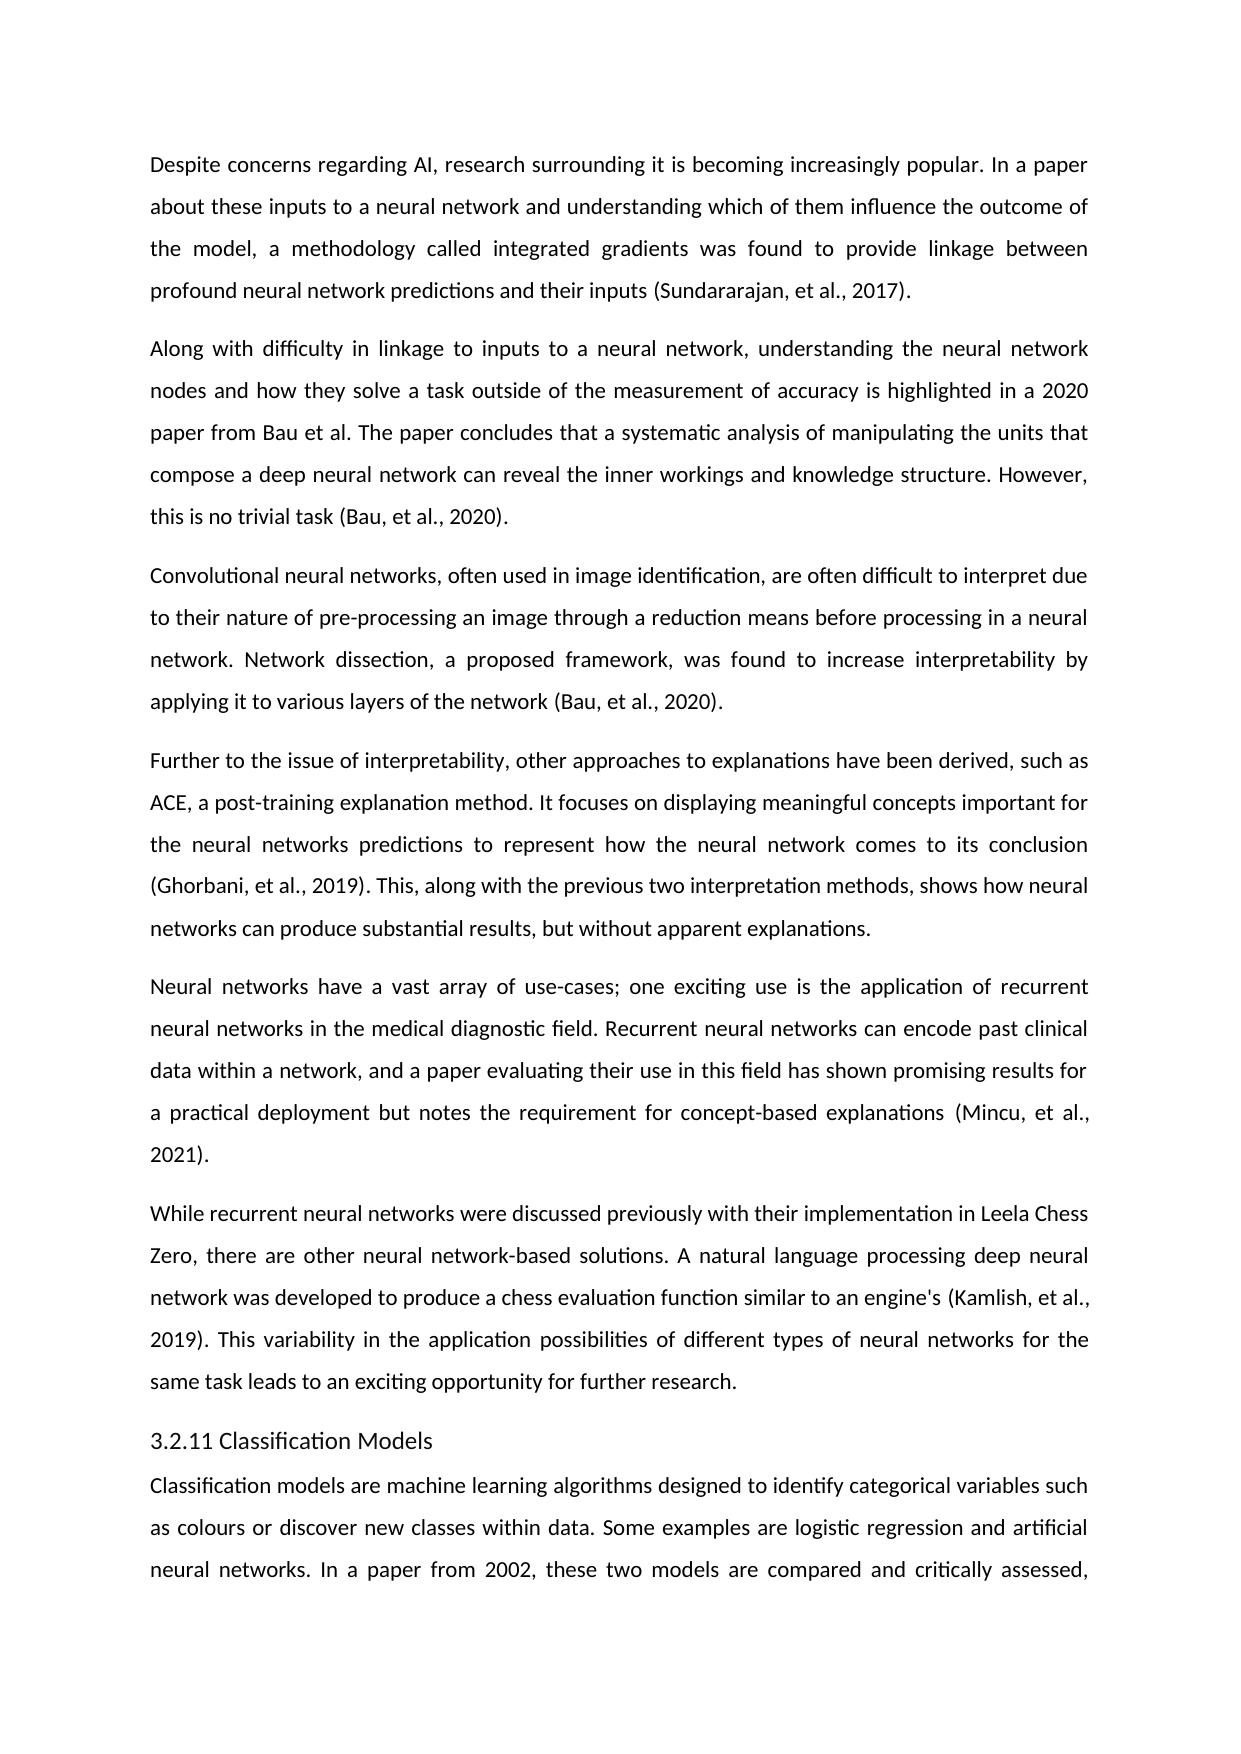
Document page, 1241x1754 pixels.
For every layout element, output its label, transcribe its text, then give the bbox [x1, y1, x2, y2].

text While recurrent neural networks were discussed previously with their implementation in Leela Chess Zero, there are other neural network-based solutions. A natural language processing deep neural network was developed to produce a chess evaluation function similar to an engine's. This variability in the application possibilities of different types of neural networks for the same task leads to an exciting opportunity for further research. [150, 1199, 1090, 1395]
text Despite concerns regarding AI, research surrounding it is becoming increasingly popular. In a paper about these inputs to a neural network and understanding which of them influence the outcome of the model, a methodology called integrated gradients was found to provide linkage between profound neural network predictions and their inputs. [150, 150, 1090, 304]
text Convolutional neural networks, often used in image identification, are often difficult to interpret due to their nature of pre-processing an image through a reduction means before processing in a neural network. Network dissection, a proposed framework, was found to increase interpretability by applying it to various layers of the network. [150, 561, 1090, 715]
text Along with difficulty in linkage to inputs to a neural network, understanding the neural network nodes and how they solve a task outside of the measurement of accuracy is highlighted in a 2020 paper from Bau et al. The paper concludes that a systematic analysis of manipulating the units that compose a deep neural network can reveal the inner workings and knowledge structure. However, this is no trivial task. [150, 334, 1090, 531]
text Further to the issue of interpretability, other approaches to explanations have been derived, such as ACE, a post-training explanation method. It focuses on displaying meaningful concepts important for the neural networks predictions to represent how the neural network comes to its conclusion. This, along with the previous two interpretation methods, shows how neural networks can produce substantial results, but without apparent explanations. [150, 746, 1090, 942]
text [150, 1471, 1090, 1583]
text Neural networks have a vast array of use-cases; one exciting use is the application of recurrent neural networks in the medical diagnostic field. Recurrent neural networks can encode past clinical data within a network, and a paper evaluating their use in this field has shown promising results for a practical deployment but notes the requirement for concept-based explanations. [150, 972, 1090, 1168]
subtitle 3.2.11 Classification Models [150, 1425, 1090, 1456]
